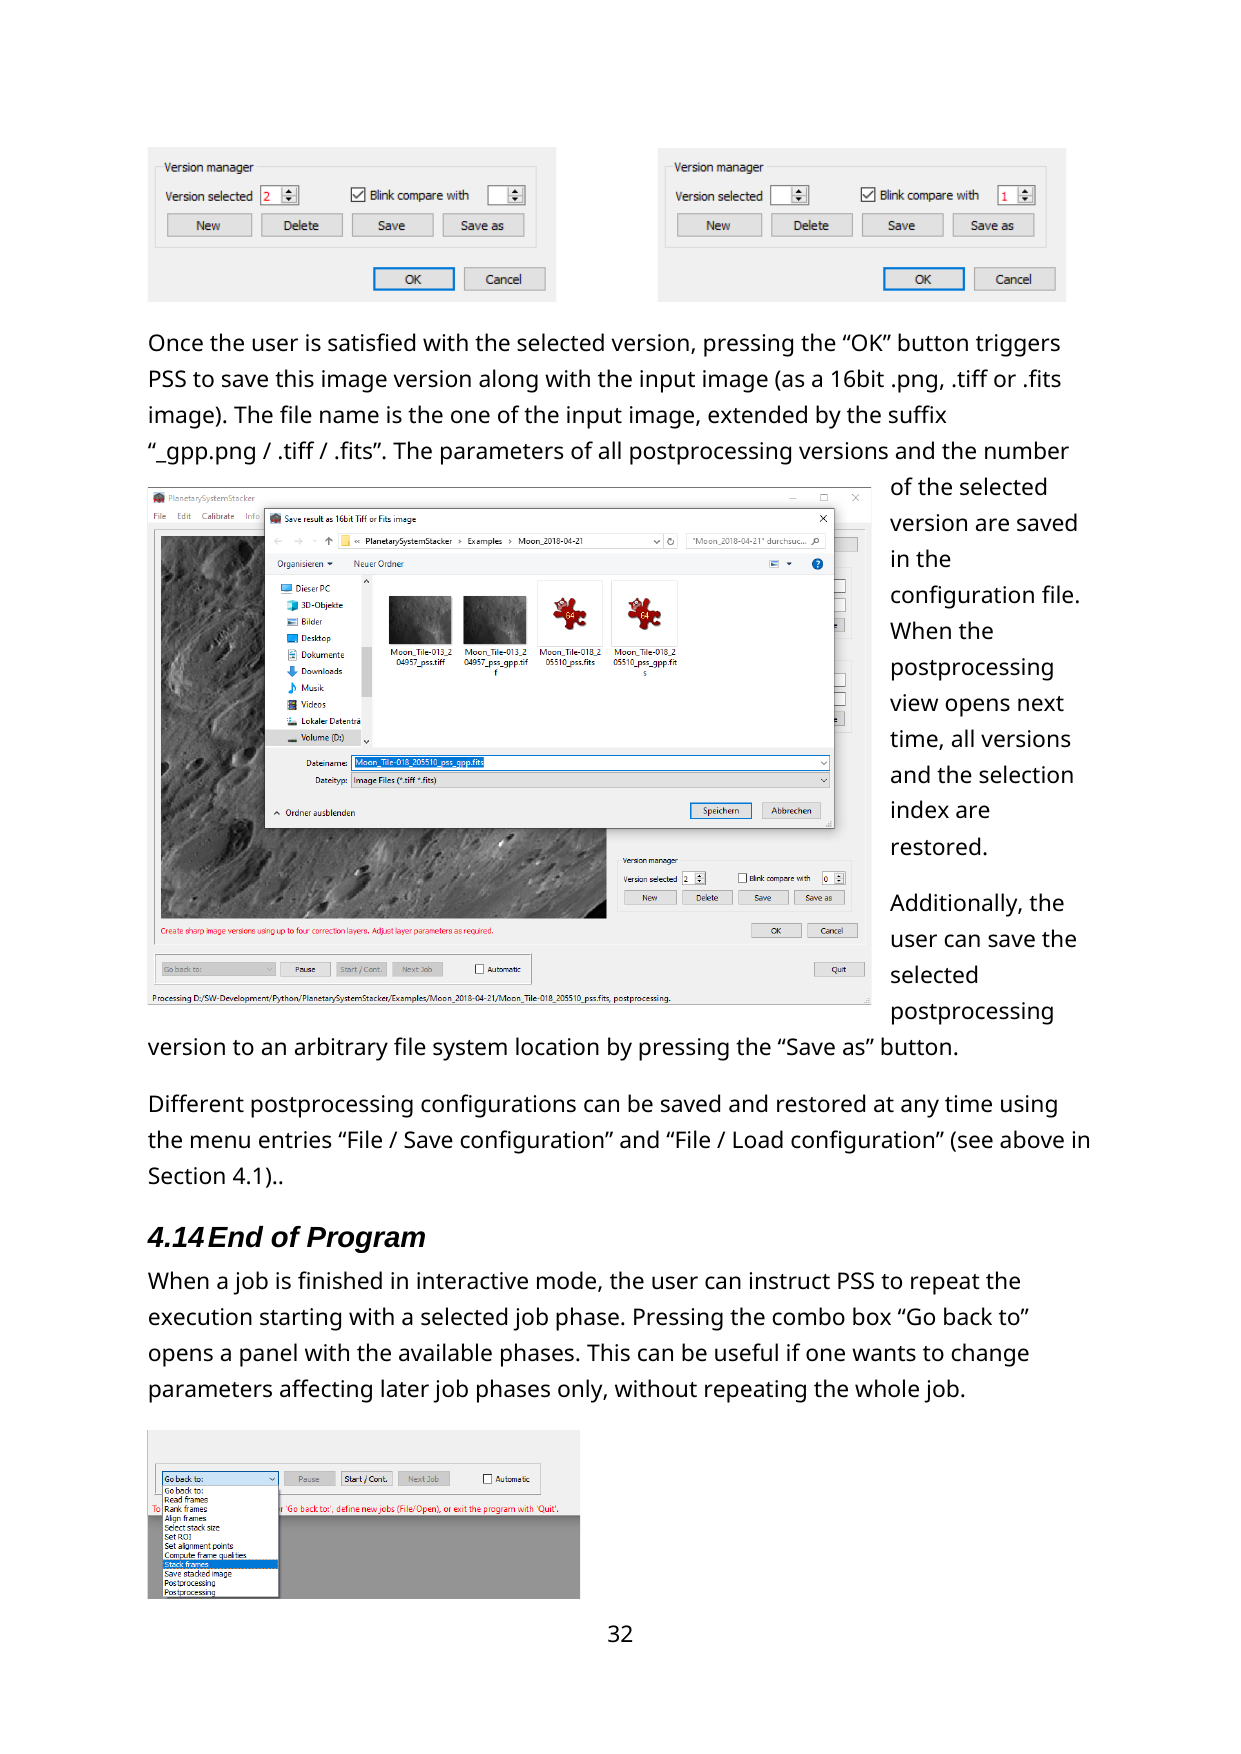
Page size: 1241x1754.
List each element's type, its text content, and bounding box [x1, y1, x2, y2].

picture [657, 148, 1067, 302]
picture [147, 147, 557, 302]
picture [147, 487, 872, 1005]
text Additionally, the user can save the selected postprocessing version to an arbitrary file system location by pressing the “Save as” button. [148, 887, 1093, 1062]
picture [147, 1430, 580, 1599]
subtitle End of Program [148, 1221, 1093, 1254]
text Once the user is satisfied with the selected version, pressing the “OK” button triggers PSS to save this image version along with the input image (as a 16bit .png, .tiff or .fits image). The file name is the one of the input image, extended by the suffix “_gpp.png / .tiff / .fits”. The parameters of all postprocessing versions and the number of the selected version are saved in the configuration file. When the postprocessing view opens next time, all versions and the selection index are restored. [148, 327, 1093, 862]
text When a job is finished in interactive mode, the user can instruct PSS to repeat the execution starting with a selected job phase. Pressing the combo box “Go back to” opens a panel with the available phases. This can be useful if one wants to change parameters affecting later job phases only, without repeating the whole job. [148, 1265, 1093, 1404]
text Different postprocessing configurations can be saved and restored at any time using the menu entries “File / Save configuration” and “File / Load configuration” (see above in Section 4.1).. [148, 1088, 1093, 1191]
